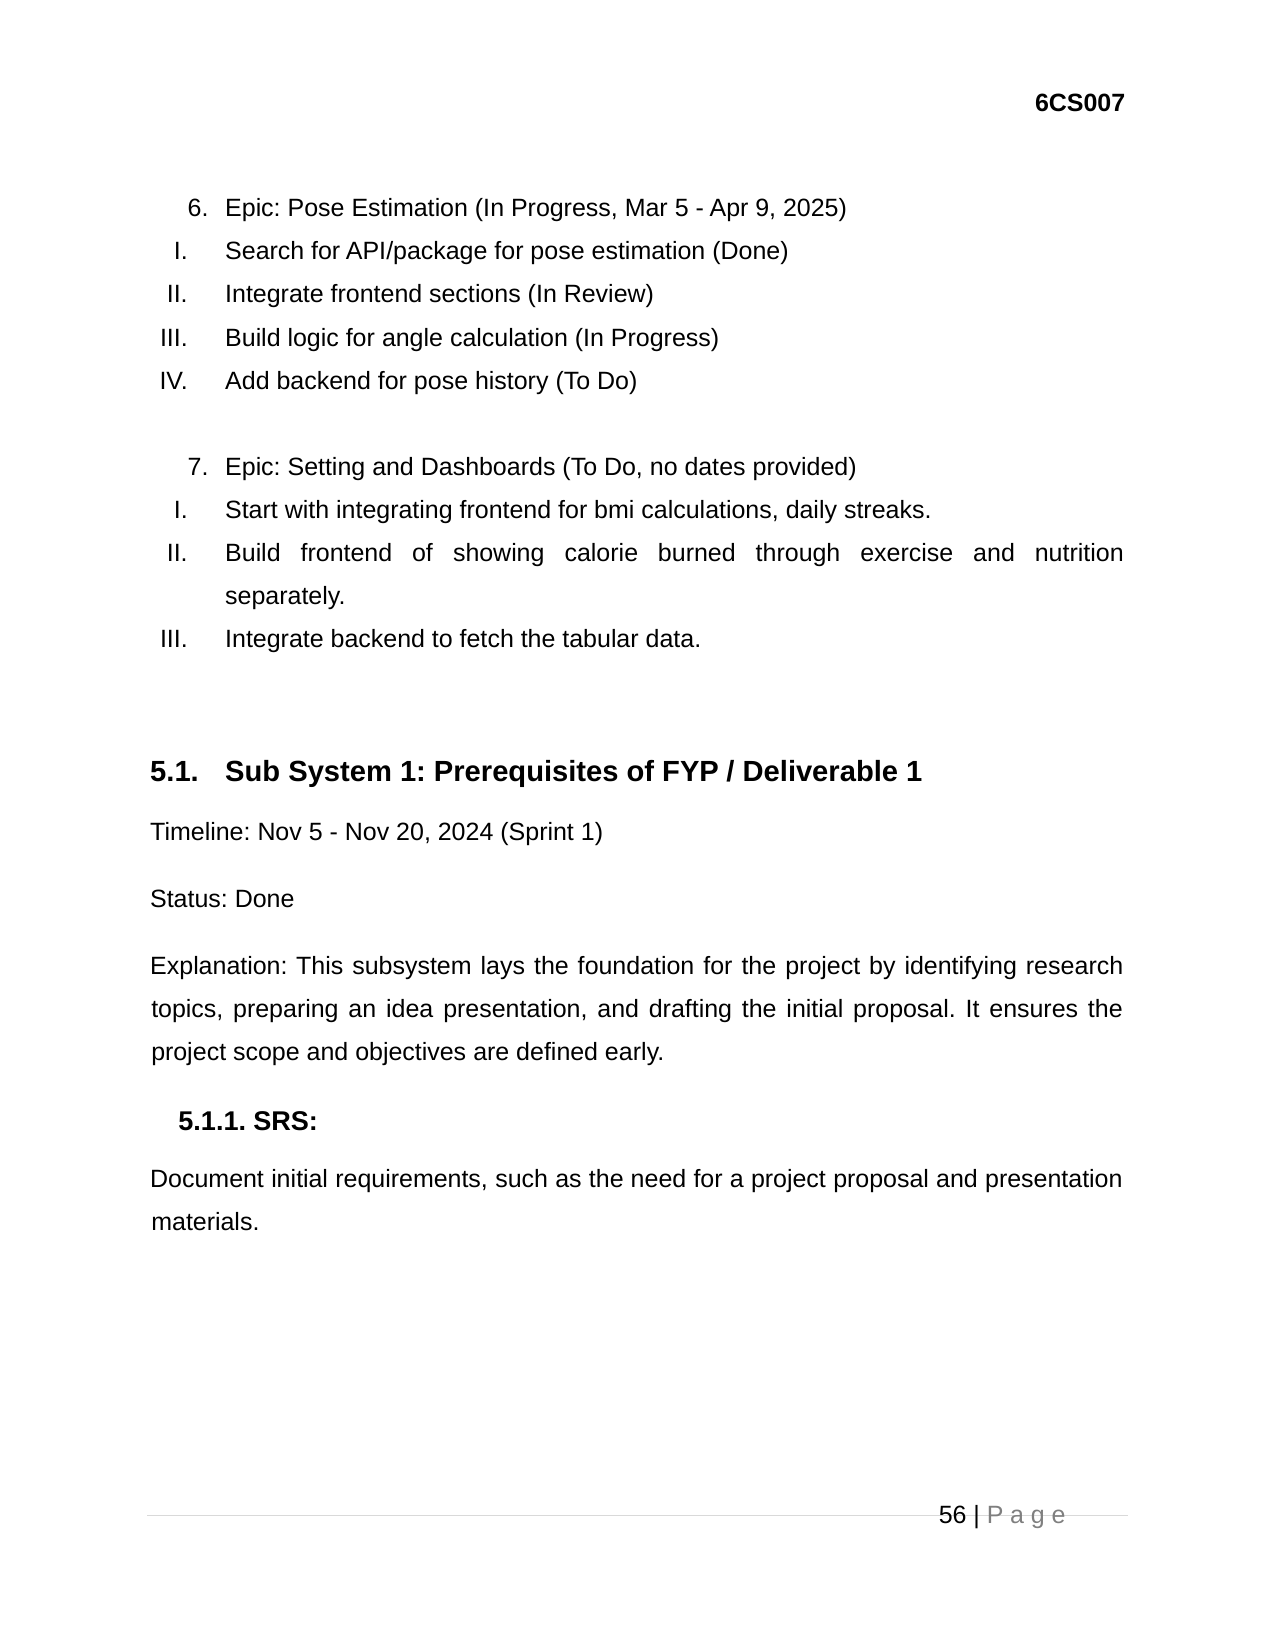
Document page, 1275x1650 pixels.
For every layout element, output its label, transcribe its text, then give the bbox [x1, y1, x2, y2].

list Epic: Pose Estimation (In Progress, Mar 5 - Apr 9, 2025) [187, 193, 1125, 222]
text Document initial requirements, such as the need for a project proposal and presentation materials. [150, 1164, 1125, 1236]
text Timeline: Nov 5 - Nov 20, 2024 (Sprint 1) [150, 817, 1125, 845]
list Integrate backend to fetch the tabular data. [187, 624, 1125, 653]
list Search for API/package for pose estimation (Done) [187, 236, 1125, 265]
list Start with integrating frontend for bmi calculations, daily streaks. [187, 495, 1125, 524]
list Build frontend of showing calorie burned through exercise and nutrition separately. [187, 538, 1125, 610]
subtitle Sub System 1: Prerequisites of FYP / Deliverable 1 [150, 754, 1125, 787]
list Build logic for angle calculation (In Progress) [187, 322, 1125, 351]
text Explanation: This subsystem lays the foundation for the project by identifying research topics, preparing an idea presentation, and drafting the initial proposal. It ensures the project scope and objectives are defined early. [150, 951, 1125, 1066]
list Epic: Setting and Dashboards (To Do, no dates provided) [187, 452, 1125, 481]
subtitle SRS: [178, 1105, 1125, 1136]
text Status: Done [150, 884, 1125, 913]
list Integrate frontend sections (In Review) [187, 279, 1125, 308]
list Add backend for pose history (To Do) [187, 366, 1125, 394]
